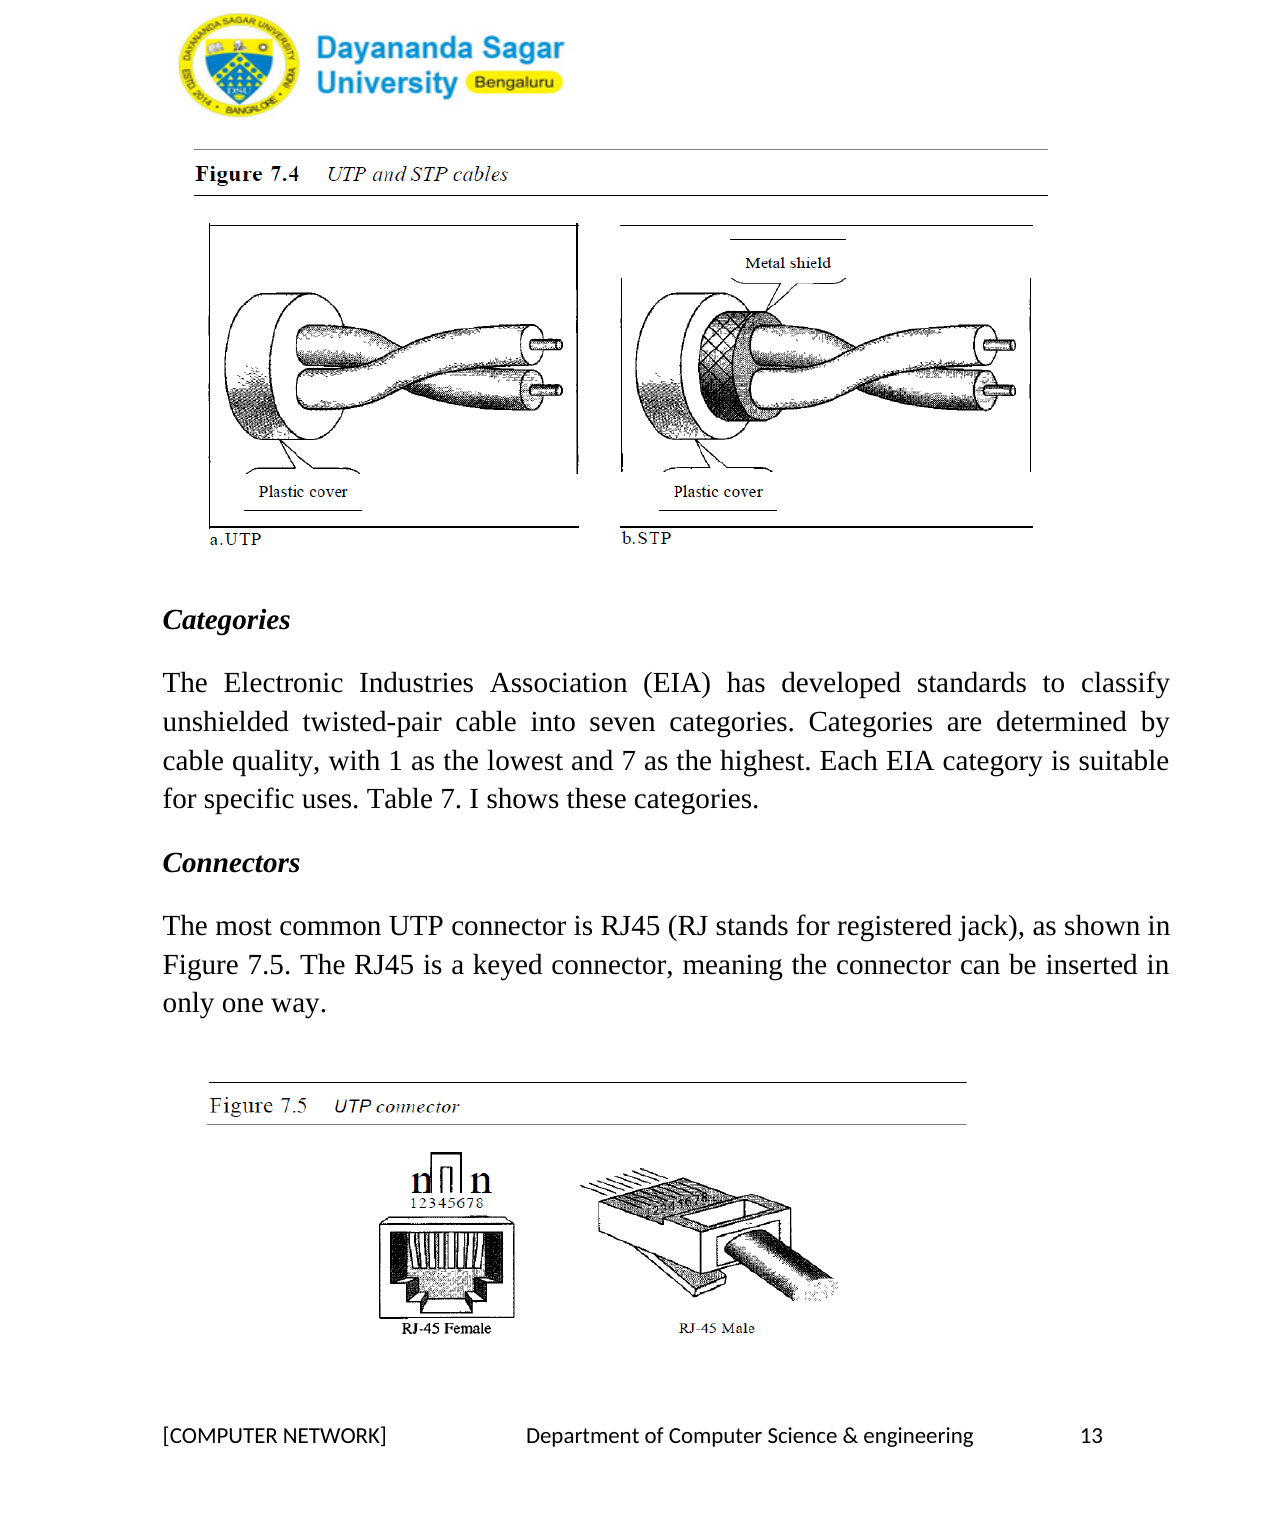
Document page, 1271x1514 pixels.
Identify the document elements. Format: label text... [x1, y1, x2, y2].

text The most common UTP connector is RJ45 (RJ stands for registered jack), as shown in Figure 7.5. The RJ45 is a keyed connector, meaning the connector can be inserted in only one way. [162, 908, 1171, 1019]
picture [162, 0, 585, 127]
text The Electronic Industries Association (EIA) has developed standards to classify unshielded twisted-pair cable into seven categories. Categories are determined by cable quality, with 1 as the lowest and 7 as the highest. Each EIA category is suitable for specific uses. Table 7. I shows these categories. [162, 666, 1171, 815]
text Categories [162, 602, 1171, 636]
text Connectors [162, 845, 1171, 878]
